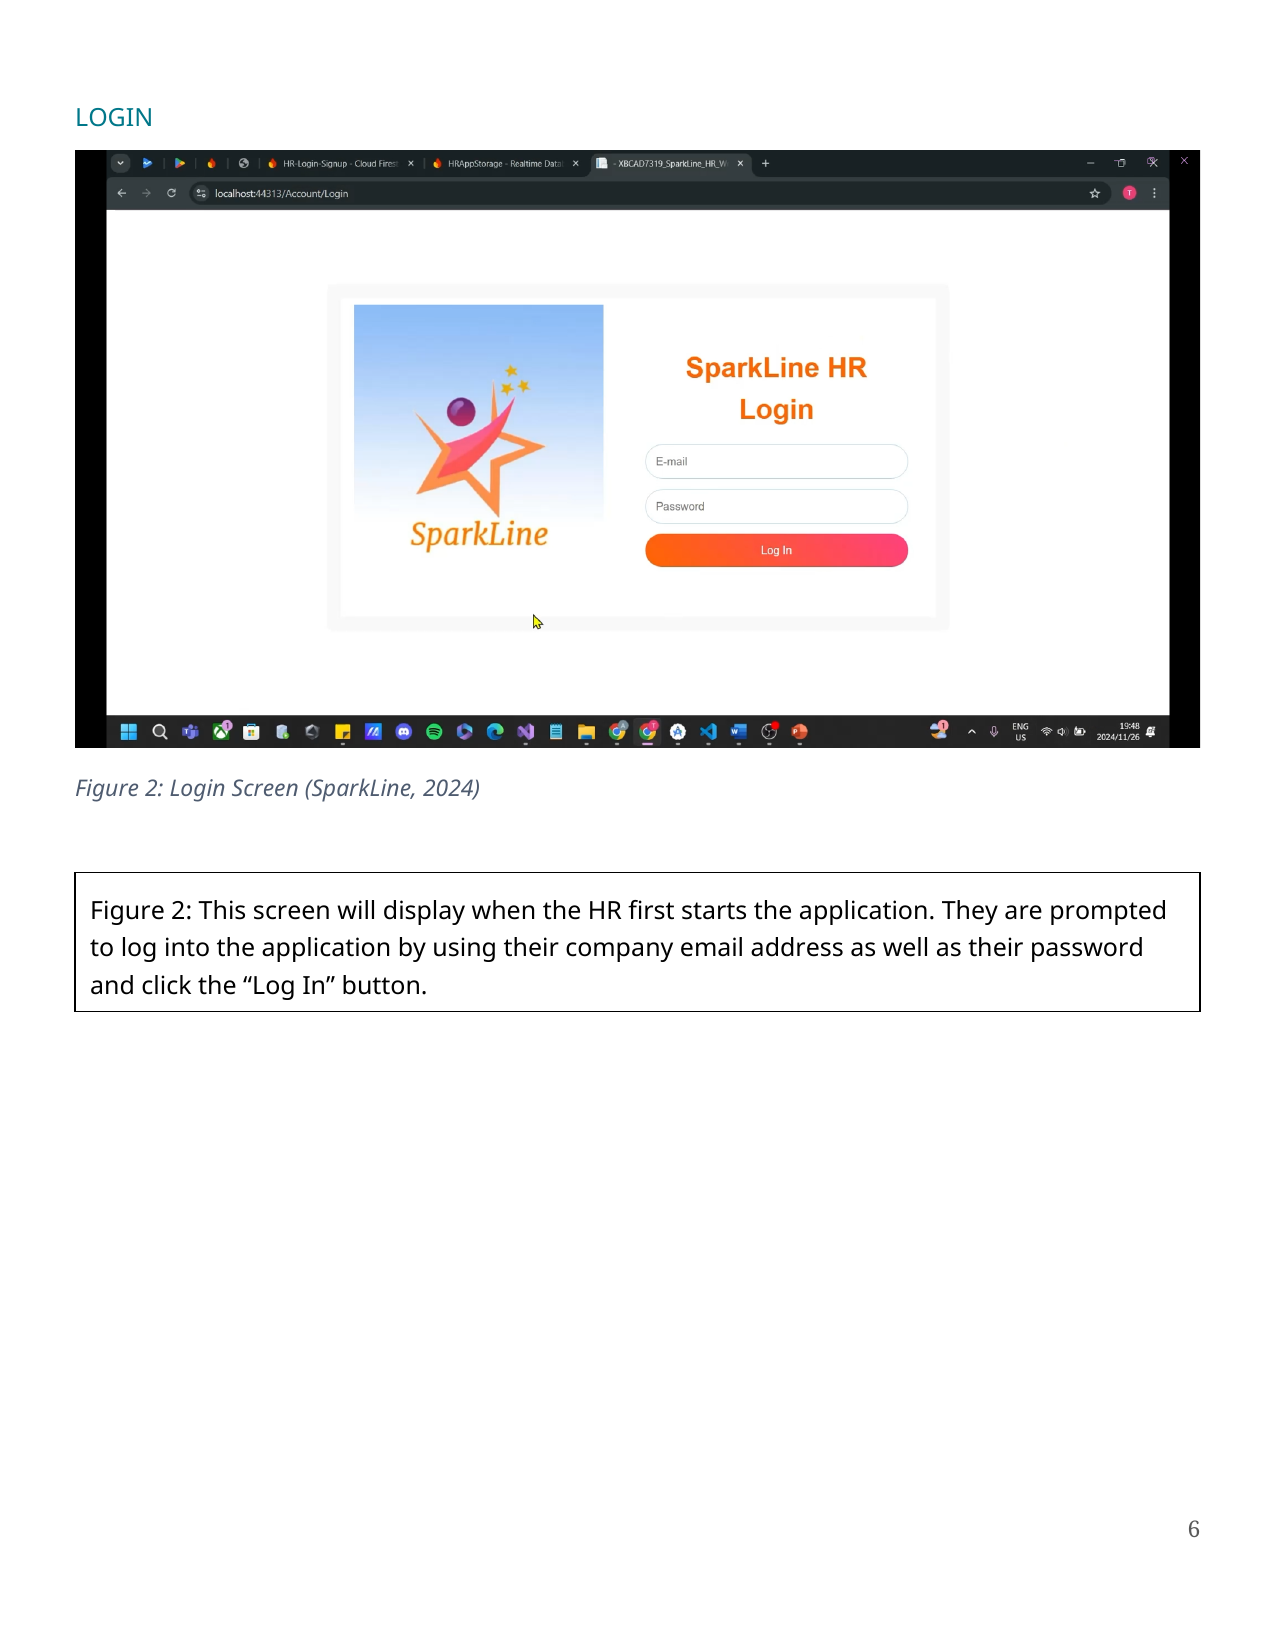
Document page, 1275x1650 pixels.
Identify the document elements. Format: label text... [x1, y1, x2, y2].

subtitle Login [75, 100, 1200, 134]
text Figure 2: Login Screen (SparkLine, 2024) [75, 771, 1200, 803]
picture [75, 150, 1200, 748]
